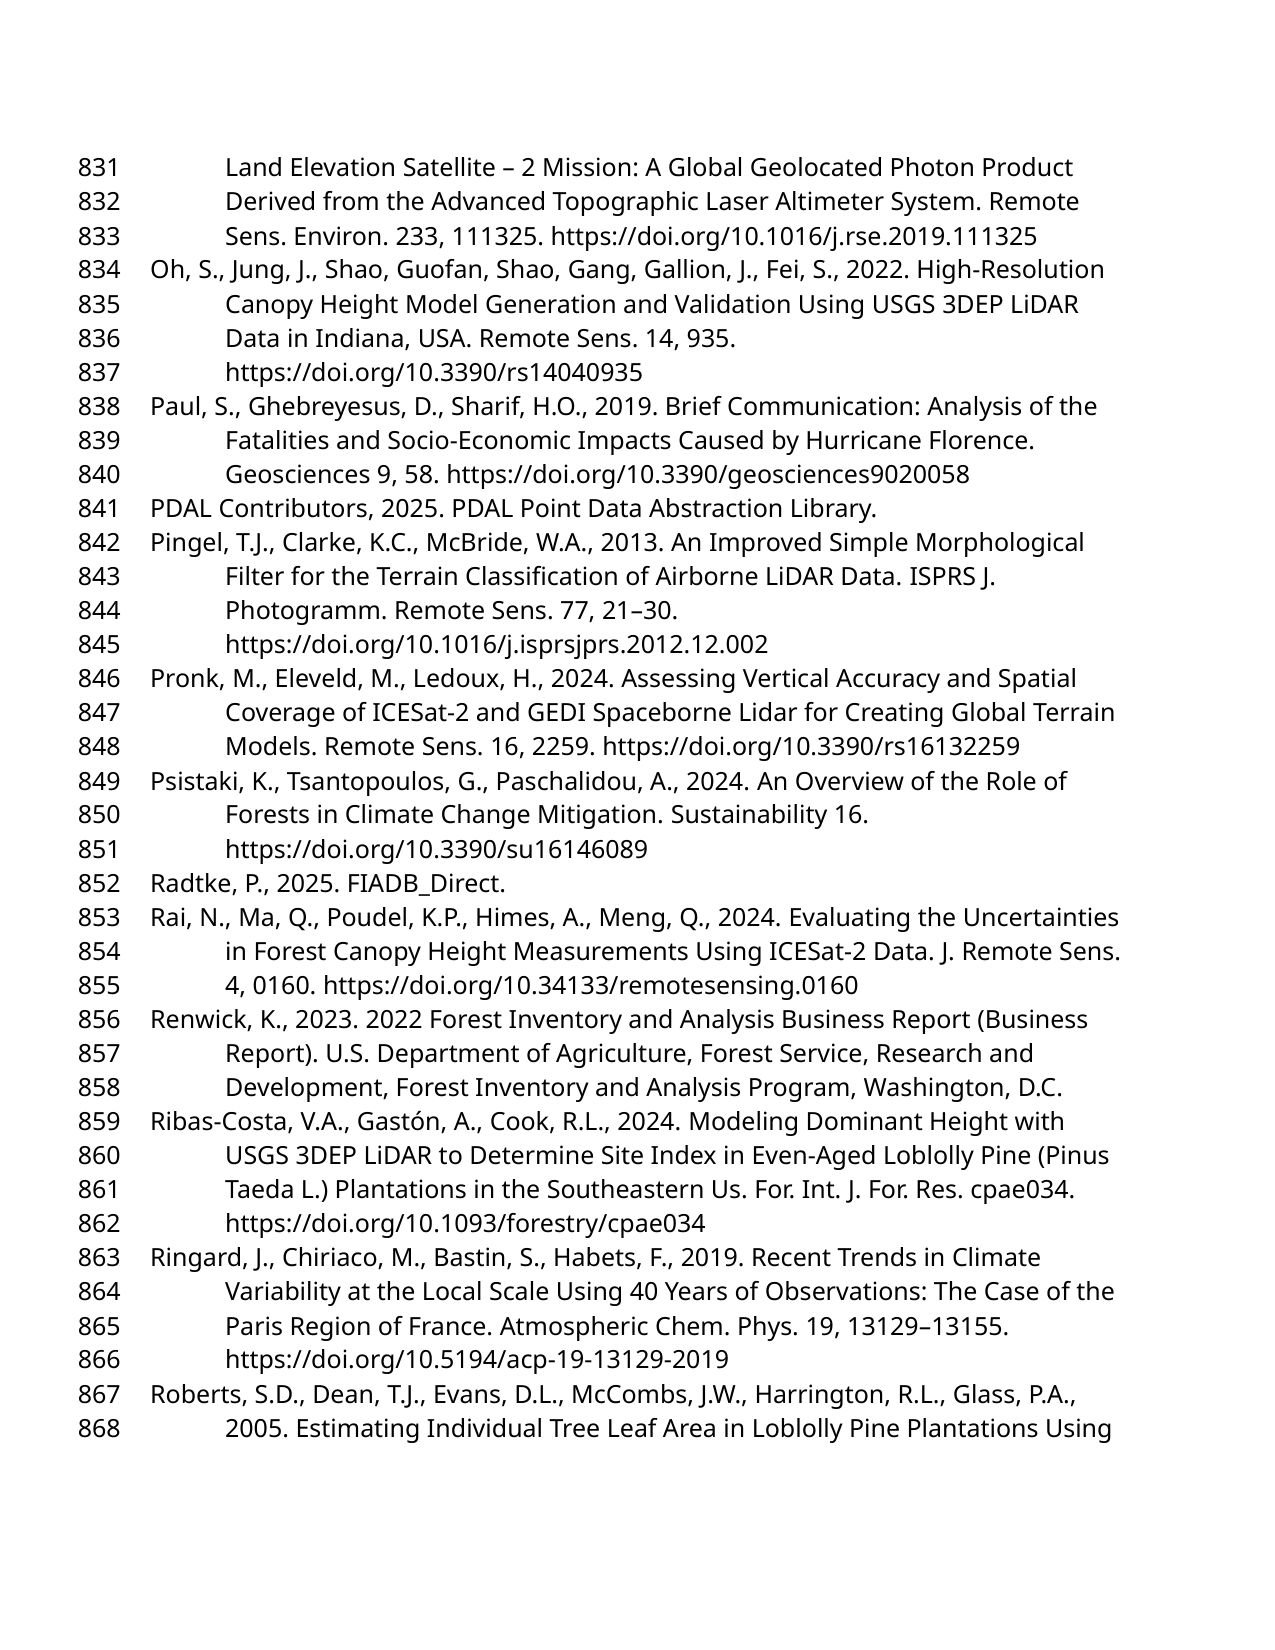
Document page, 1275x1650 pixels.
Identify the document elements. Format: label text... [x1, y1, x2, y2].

text Radtke, P., 2025. FIADB_Direct. [150, 865, 1125, 899]
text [150, 1376, 1125, 1444]
text Pronk, M., Eleveld, M., Ledoux, H., 2024. Assessing Vertical Accuracy and Spatial Coverage of ICESat-2 and GEDI Spaceborne Lidar for Creating Global Terrain Models. Remote Sens. 16, 2259. https://doi.org/10.3390/rs16132259 [150, 661, 1125, 763]
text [150, 150, 1125, 252]
text Ringard, J., Chiriaco, M., Bastin, S., Habets, F., 2019. Recent Trends in Climate Variability at the Local Scale Using 40 Years of Observations: The Case of the Paris Region of France. Atmospheric Chem. Phys. 19, 13129–13155. https://doi.org/10.5194/acp-19-13129-2019 [150, 1240, 1125, 1376]
text Rai, N., Ma, Q., Poudel, K.P., Himes, A., Meng, Q., 2024. Evaluating the Uncertainties in Forest Canopy Height Measurements Using ICESat-2 Data. J. Remote Sens. 4, 0160. https://doi.org/10.34133/remotesensing.0160 [150, 899, 1125, 1002]
text PDAL Contributors, 2025. PDAL Point Data Abstraction Library. [150, 491, 1125, 525]
text Oh, S., Jung, J., Shao, Guofan, Shao, Gang, Gallion, J., Fei, S., 2022. High-Resolution Canopy Height Model Generation and Validation Using USGS 3DEP LiDAR Data in Indiana, USA. Remote Sens. 14, 935. https://doi.org/10.3390/rs14040935 [150, 252, 1125, 388]
text Paul, S., Ghebreyesus, D., Sharif, H.O., 2019. Brief Communication: Analysis of the Fatalities and Socio-Economic Impacts Caused by Hurricane Florence. Geosciences 9, 58. https://doi.org/10.3390/geosciences9020058 [150, 388, 1125, 491]
text Ribas-Costa, V.A., Gastón, A., Cook, R.L., 2024. Modeling Dominant Height with USGS 3DEP LiDAR to Determine Site Index in Even-Aged Loblolly Pine (Pinus Taeda L.) Plantations in the Southeastern Us. For. Int. J. For. Res. cpae034. https://doi.org/10.1093/forestry/cpae034 [150, 1104, 1125, 1240]
text Psistaki, K., Tsantopoulos, G., Paschalidou, A., 2024. An Overview of the Role of Forests in Climate Change Mitigation. Sustainability 16. https://doi.org/10.3390/su16146089 [150, 763, 1125, 865]
text Renwick, K., 2023. 2022 Forest Inventory and Analysis Business Report (Business Report). U.S. Department of Agriculture, Forest Service, Research and Development, Forest Inventory and Analysis Program, Washington, D.C. [150, 1002, 1125, 1104]
text Pingel, T.J., Clarke, K.C., McBride, W.A., 2013. An Improved Simple Morphological Filter for the Terrain Classification of Airborne LiDAR Data. ISPRS J. Photogramm. Remote Sens. 77, 21–30. https://doi.org/10.1016/j.isprsjprs.2012.12.002 [150, 525, 1125, 661]
